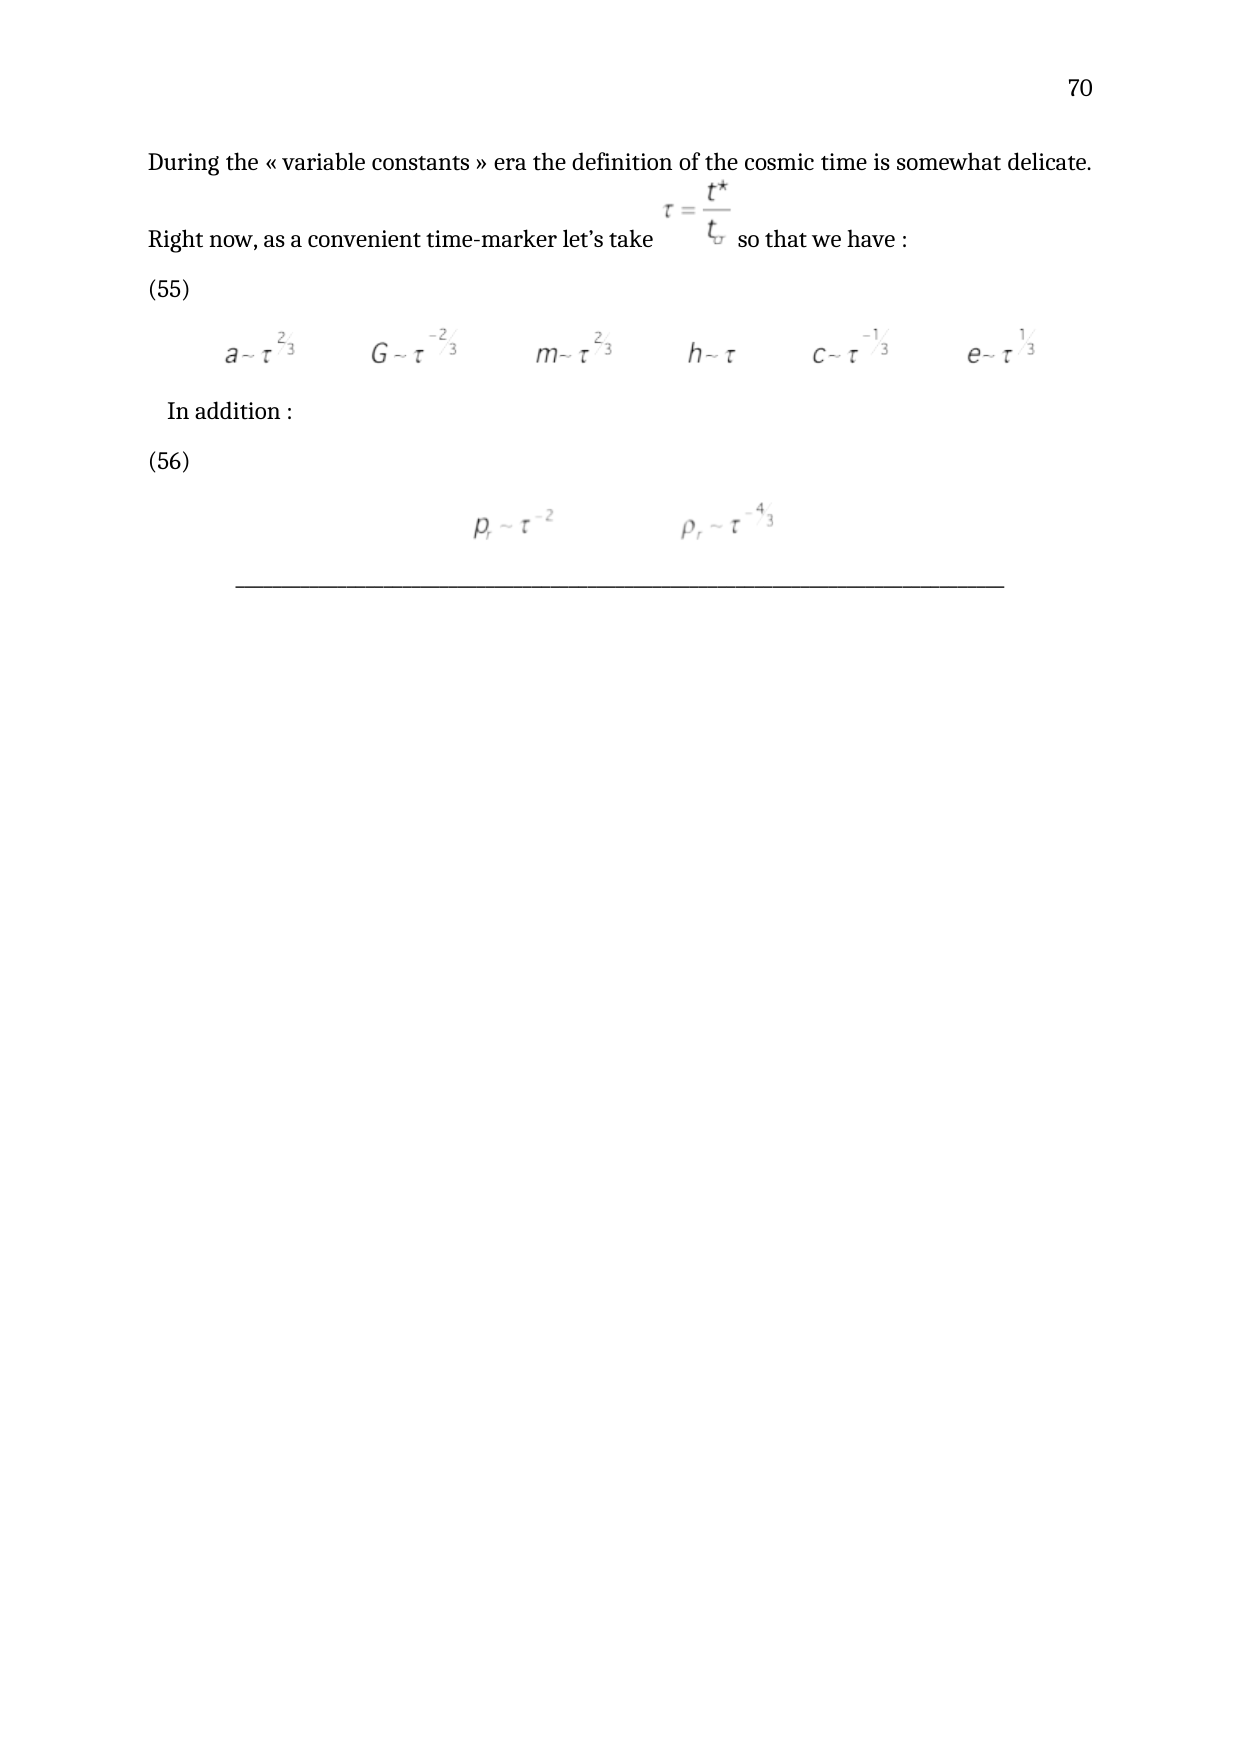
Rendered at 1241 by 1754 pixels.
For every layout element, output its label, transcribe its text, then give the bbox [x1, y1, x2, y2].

text ___________________________________________________________________________________ [148, 563, 1093, 592]
text (55) [148, 275, 1093, 303]
text In addition : [148, 393, 1093, 426]
text (56) [148, 447, 1093, 475]
text During the « variable constants » era the definition of the cosmic time is somewhat delicate. Right now, as a convenient time-marker let’s take so that we have : [148, 148, 1093, 254]
